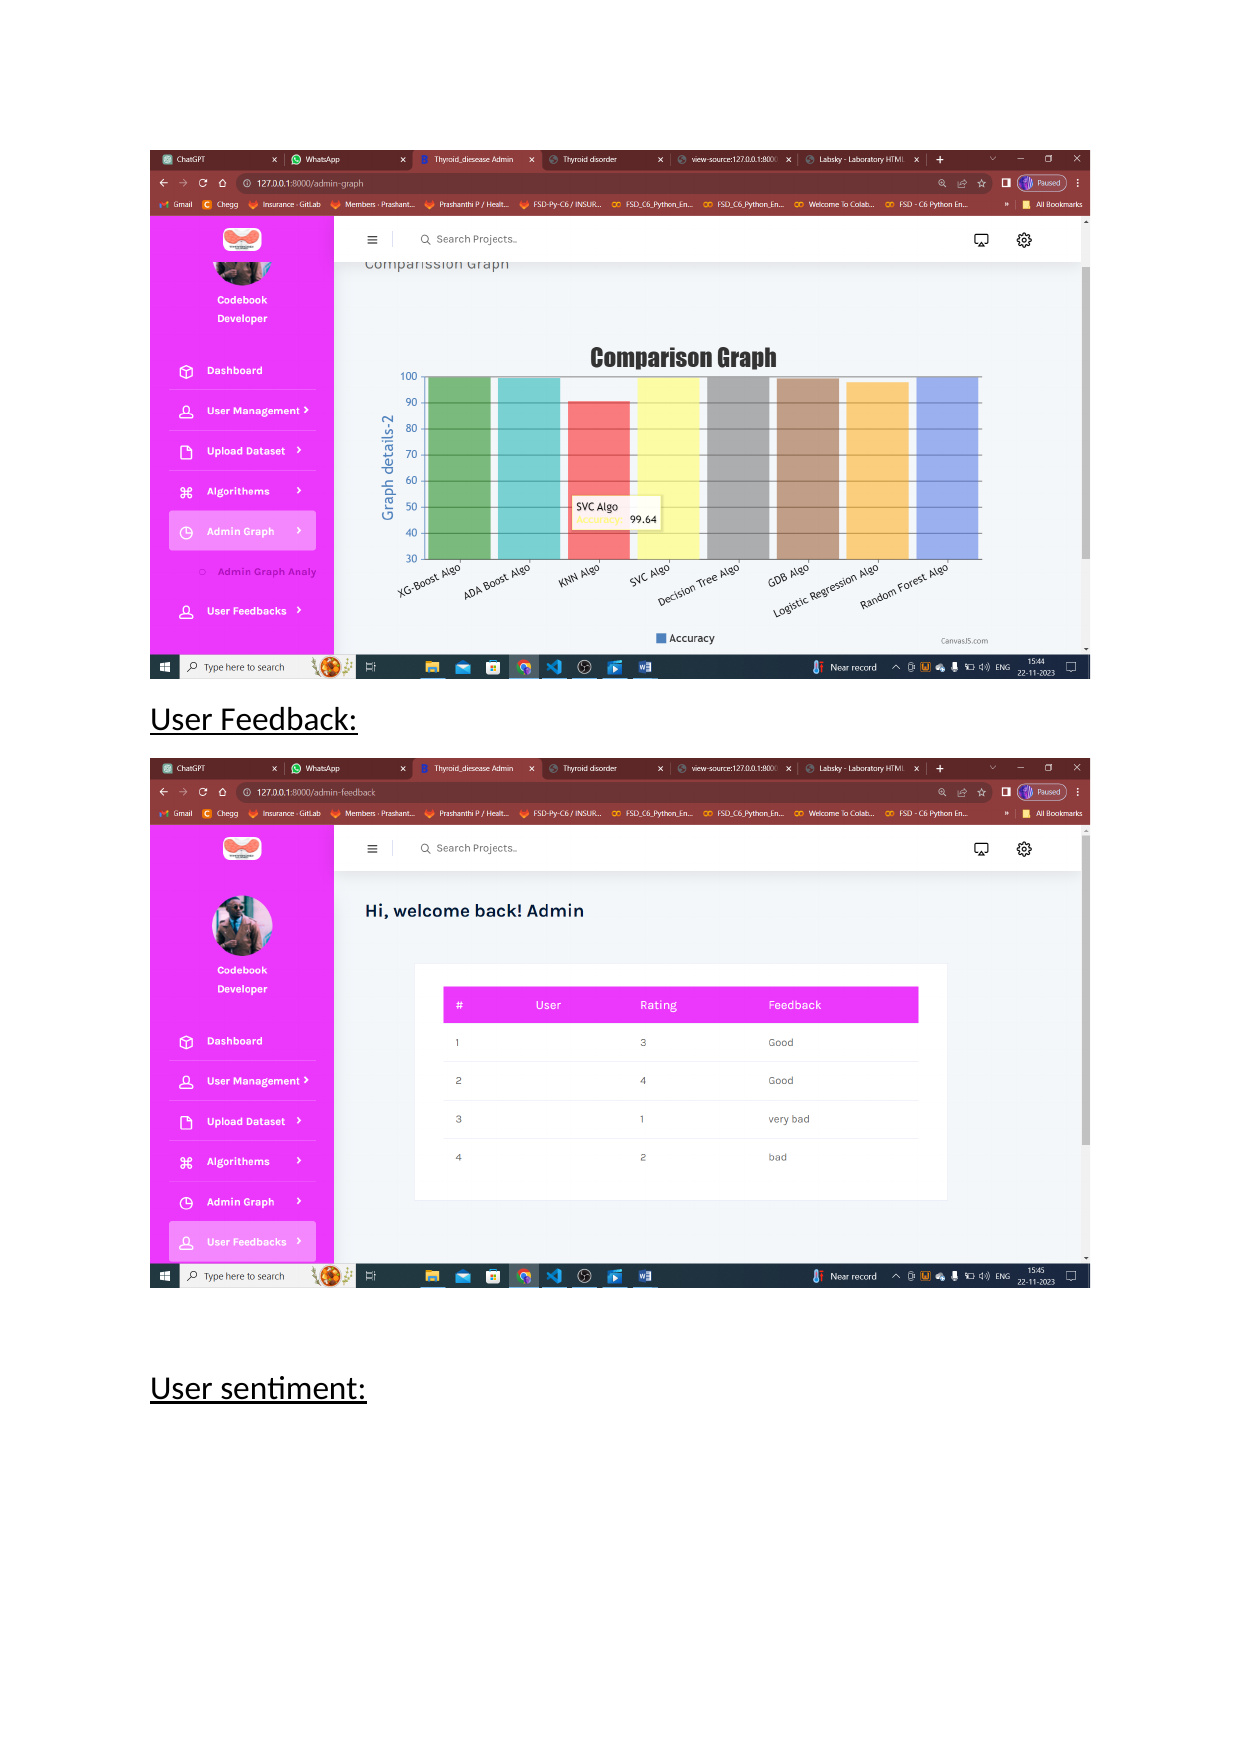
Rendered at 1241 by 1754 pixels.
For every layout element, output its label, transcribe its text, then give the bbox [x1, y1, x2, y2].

picture [150, 758, 1091, 1288]
text User Feedback: [150, 698, 1090, 738]
picture [150, 150, 1091, 679]
text User sentiment: [150, 1367, 1090, 1407]
